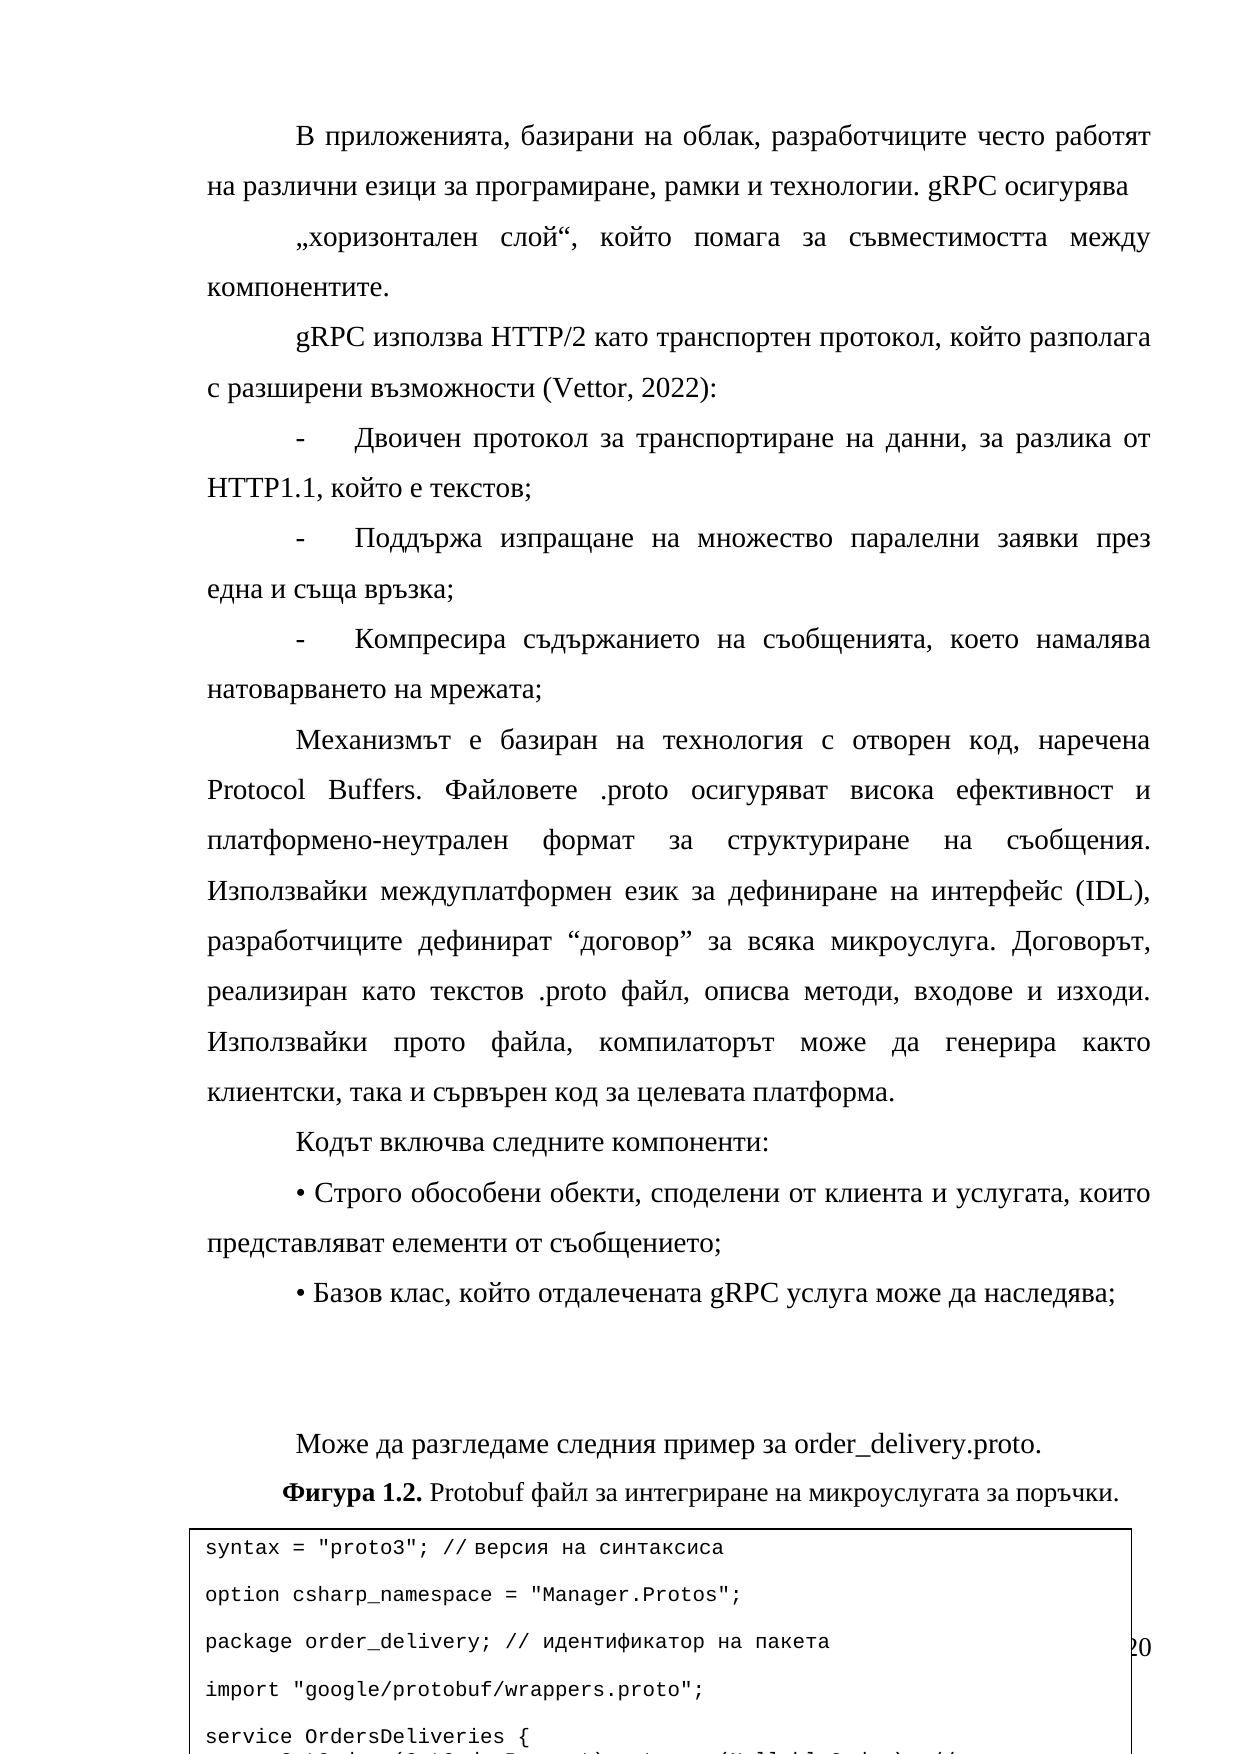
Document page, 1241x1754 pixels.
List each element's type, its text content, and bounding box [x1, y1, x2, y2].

text Може да разгледаме следния пример за order_delivery.proto. [207, 1426, 1152, 1460]
text В приложенията, базирани на облак, разработчиците често работят на различни езици за програмиране, рамки и технологии. gRPC осигурява [207, 118, 1152, 202]
text - Двоичен протокол за транспортиране на данни, за разлика от HTTP1.1, който е текстов; [207, 420, 1152, 504]
text Кодът включва следните компоненти: [207, 1124, 1152, 1158]
text gRPC използва HTTP/2 като транспортен протокол, който разполага с разширени възможности (Vettor, 2022): [207, 319, 1152, 403]
text - Компресира съдържанието на съобщенията, което намалява натоварването на мрежата; [207, 621, 1152, 705]
text „хоризонтален слой“, който помага за съвместимостта между компонентите. [207, 219, 1152, 303]
text • Строго обособени обекти, споделени от клиента и услугата, които представляват елементи от съобщението; [207, 1175, 1152, 1258]
text Механизмът е базиран на технология с отворен код, наречена Protocol Buffers. Файловете .proto осигуряват висока ефективност и платформено-неутрален формат за структуриране на съобщения. Използвайки междуплатформен език за дефиниране на интерфейс (IDL), разработчиците дефинират “договор” за всяка микроуслуга. Договорът, реализиран като текстов .proto файл, описва методи, входове и изходи. Използвайки прото файла, компилаторът може да генерира както клиентски, така и сървърен код за целевата платформа. [207, 722, 1152, 1108]
text Фигура 1.2. Protobuf файл за интегриране на микроуслугата за поръчки. [207, 1477, 1152, 1508]
text - Поддържа изпращане на множество паралелни заявки през една и съща връзка; [207, 521, 1152, 604]
text • Базов клас, който отдалечената gRPC услуга може да наследява; [207, 1275, 1152, 1309]
